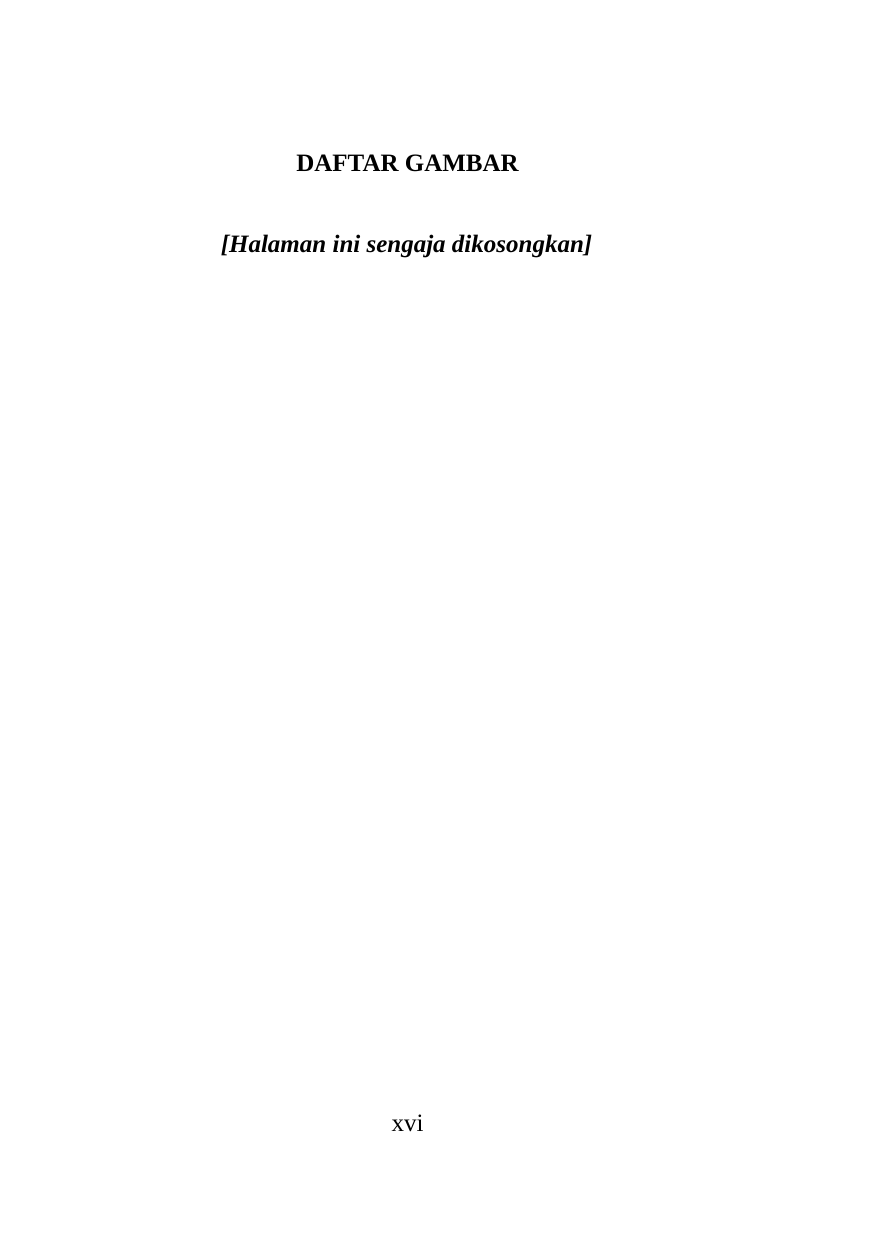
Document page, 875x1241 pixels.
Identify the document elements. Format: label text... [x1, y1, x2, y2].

text [Halaman ini sengaja dikosongkan] [118, 229, 697, 258]
subtitle DAFTAR GAMBAR [118, 148, 697, 176]
